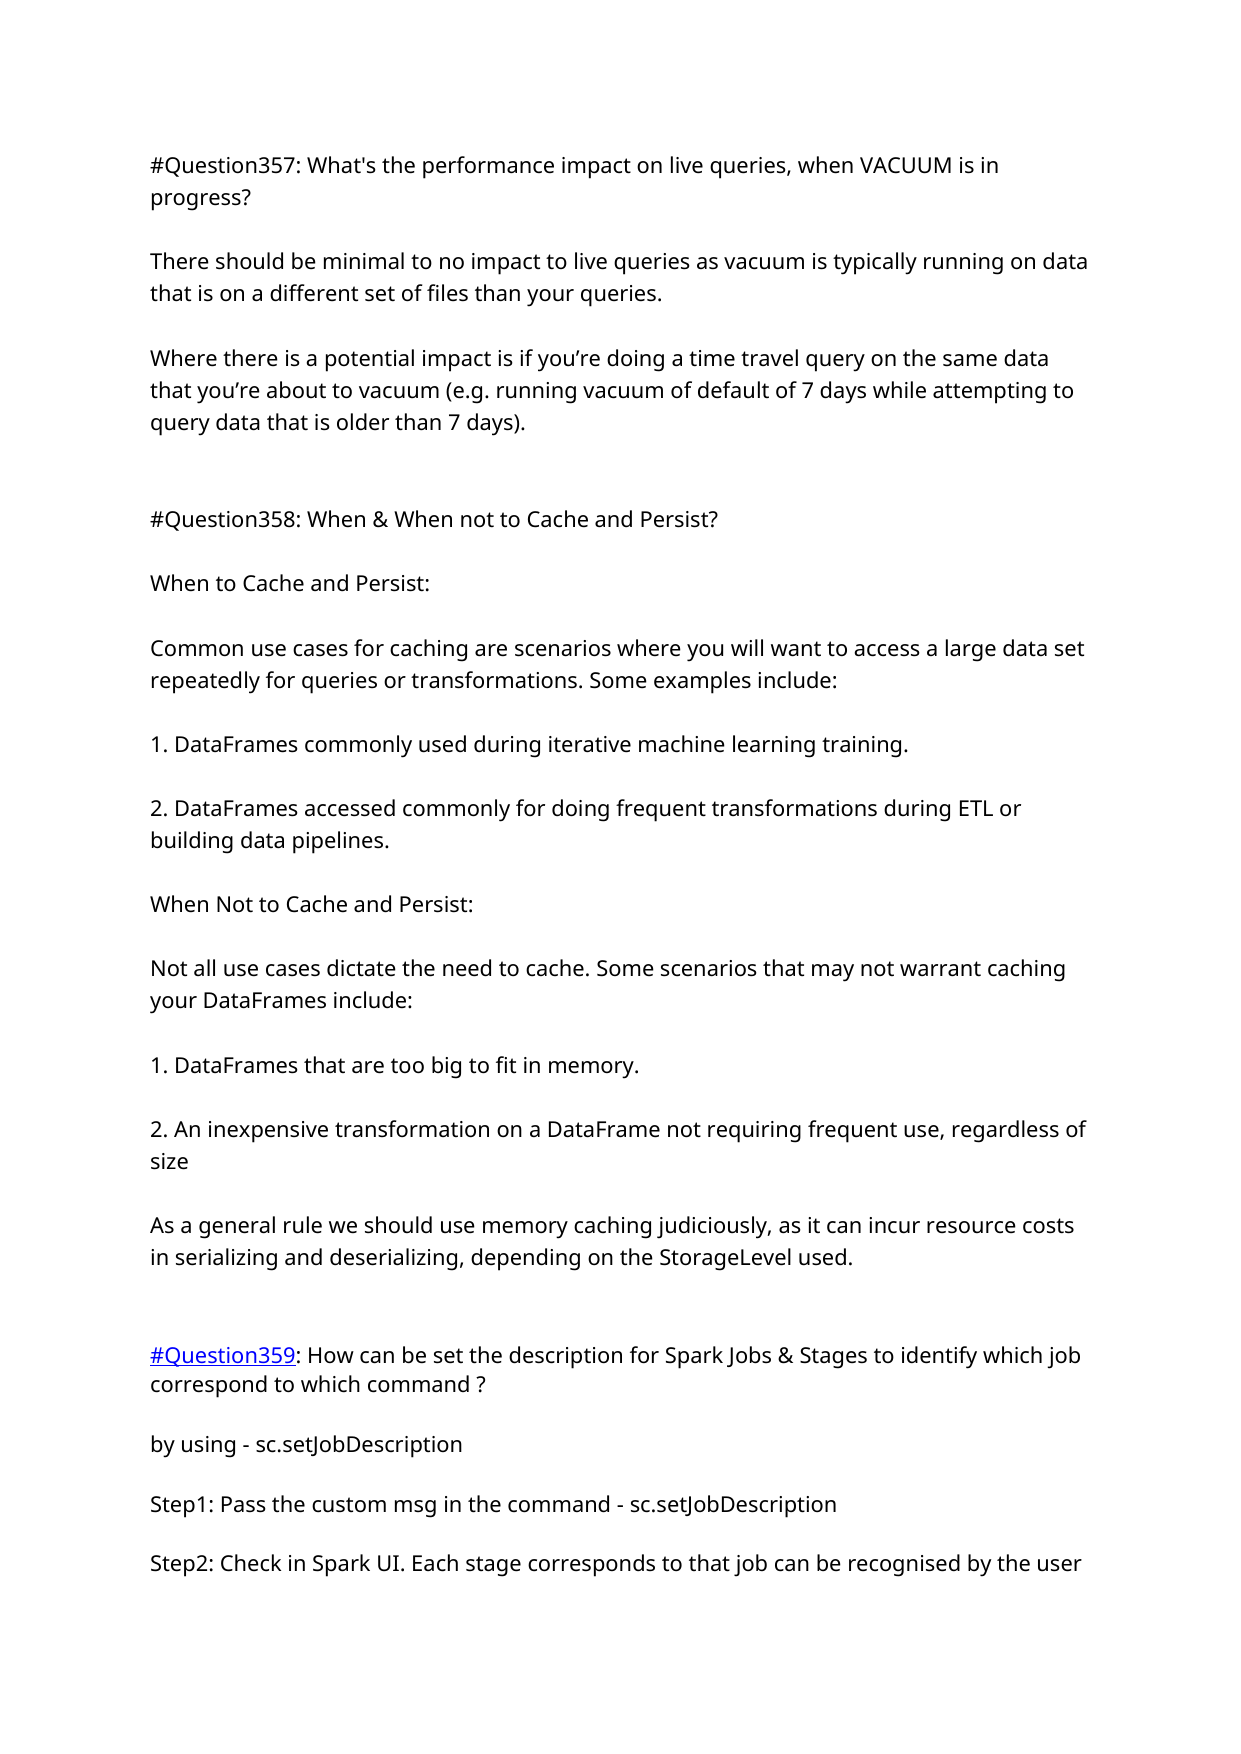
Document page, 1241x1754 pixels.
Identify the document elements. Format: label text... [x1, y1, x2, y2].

text #Question358: When & When not to Cache and Persist? When to Cache and Persist: Common use cases for caching are scenarios where you will want to access a large data set repeatedly for queries or transformations. Some examples include: 1. DataFrames commonly used during iterative machine learning training. 2. DataFrames accessed commonly for doing frequent transformations during ETL or building data pipelines. When Not to Cache and Persist: Not all use cases dictate the need to cache. Some scenarios that may not warrant caching your DataFrames include: 1. DataFrames that are too big to fit in memory. 2. An inexpensive transformation on a DataFrame not requiring frequent use, regardless of size As a general rule we should use memory caching judiciously, as it can incur resource costs in serializing and deserializing, depending on the StorageLevel used. [150, 504, 1090, 1272]
text #Question357: What's the performance impact on live queries, when VACUUM is in progress? There should be minimal to no impact to live queries as vacuum is typically running on data that is on a different set of files than your queries. Where there is a potential impact is if you’re doing a time travel query on the same data that you’re about to vacuum (e.g. running vacuum of default of 7 days while attempting to query data that is older than 7 days). [150, 150, 1090, 436]
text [150, 1339, 1090, 1578]
